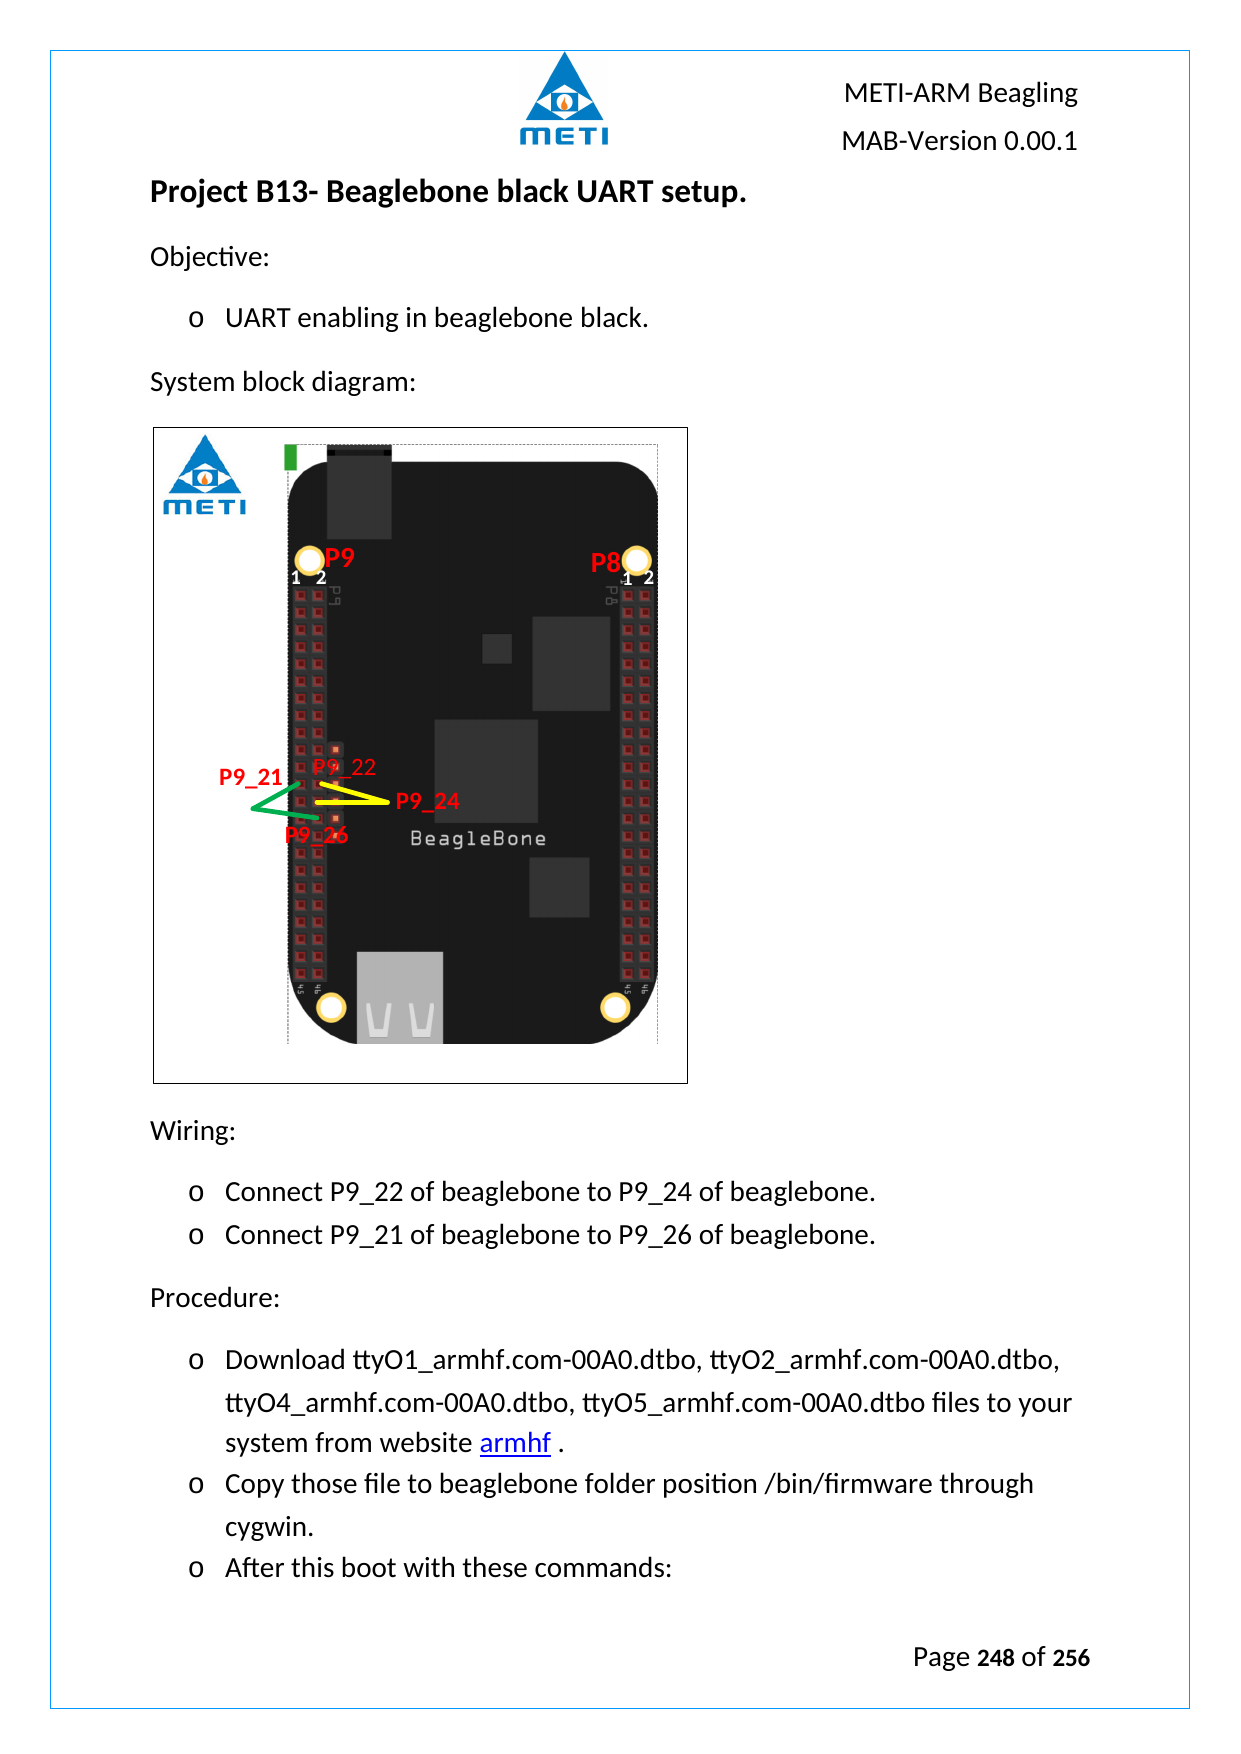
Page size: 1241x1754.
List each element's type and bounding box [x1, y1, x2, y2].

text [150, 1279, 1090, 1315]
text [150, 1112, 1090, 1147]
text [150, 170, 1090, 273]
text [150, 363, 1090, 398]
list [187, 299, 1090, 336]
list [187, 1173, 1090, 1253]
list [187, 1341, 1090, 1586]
picture [519, 51, 609, 146]
